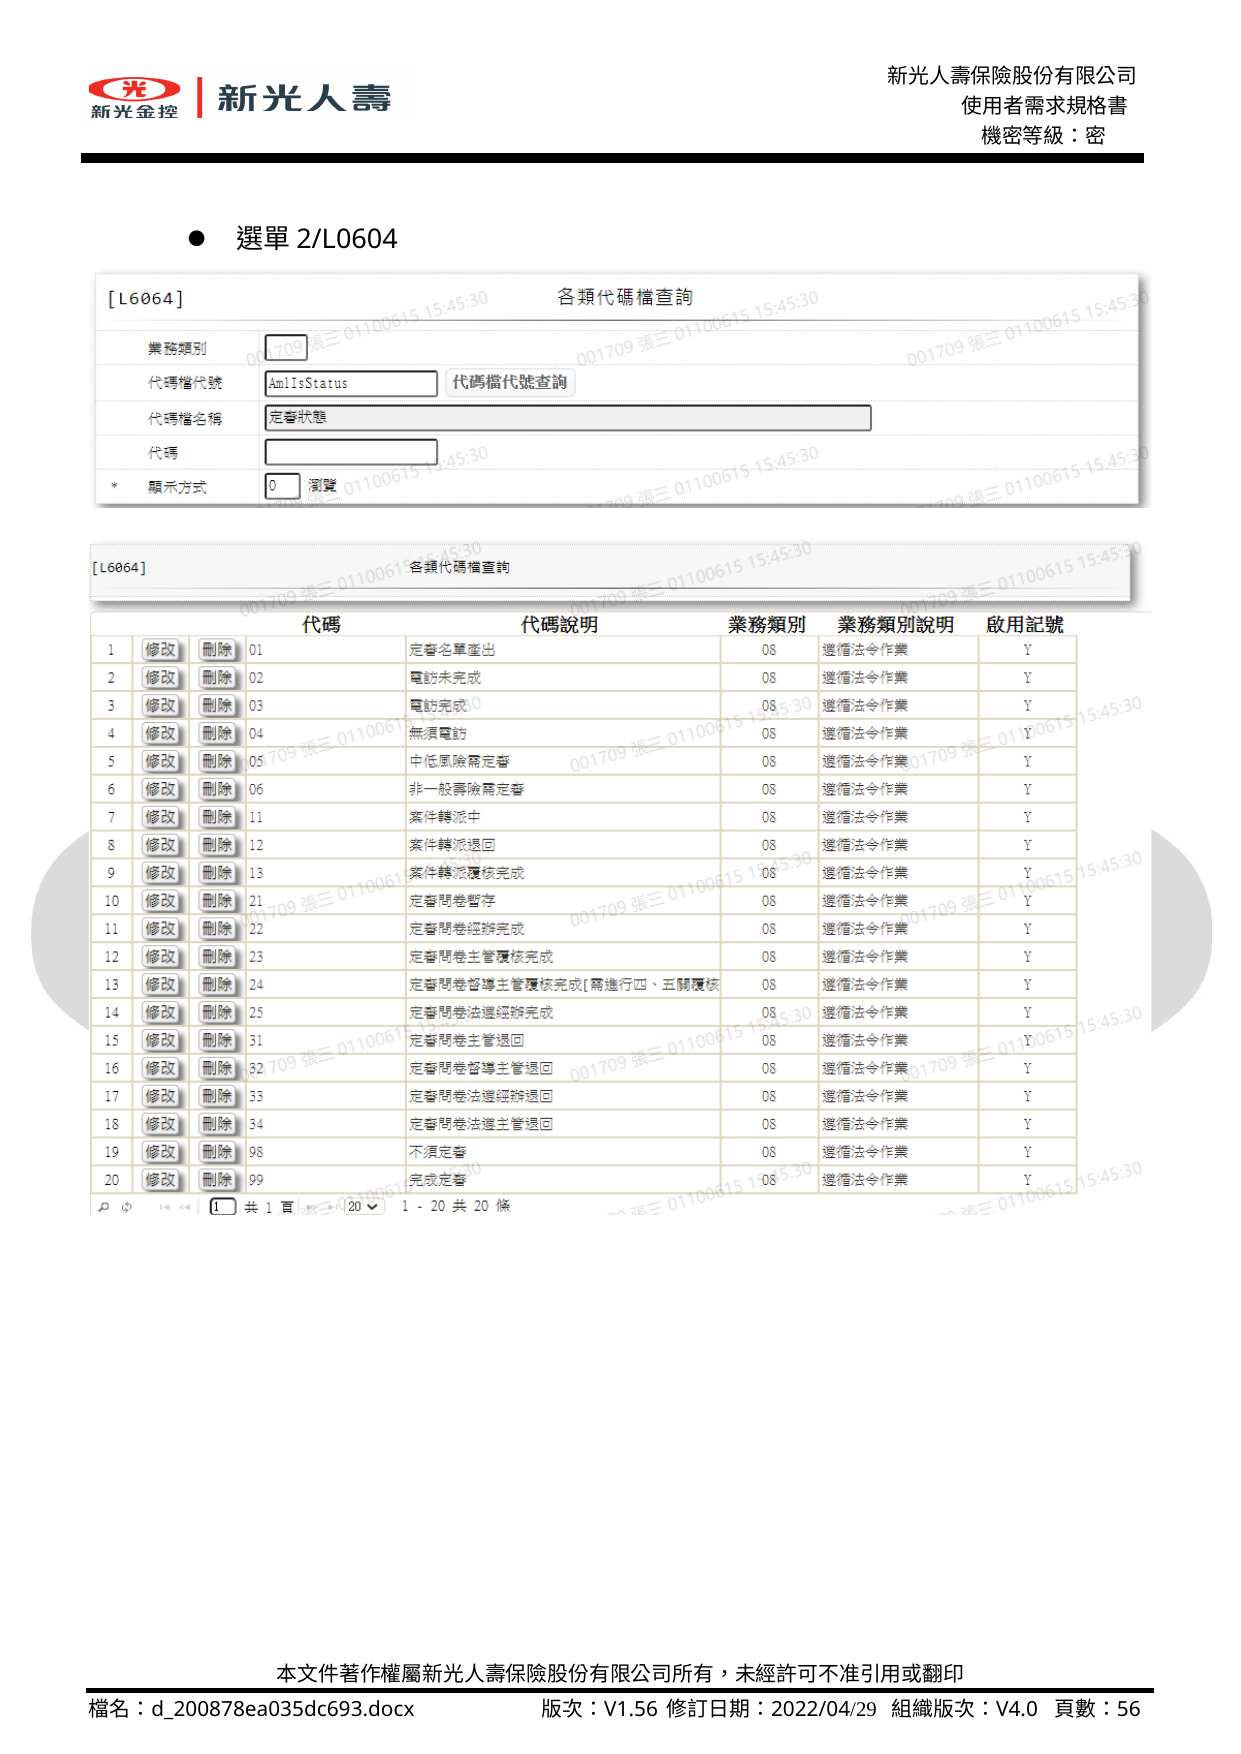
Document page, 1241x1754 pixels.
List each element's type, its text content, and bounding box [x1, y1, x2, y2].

list 選單2/L0604 [186, 217, 1152, 257]
picture [25, 536, 1215, 1215]
picture [88, 268, 1152, 508]
picture [88, 61, 414, 118]
